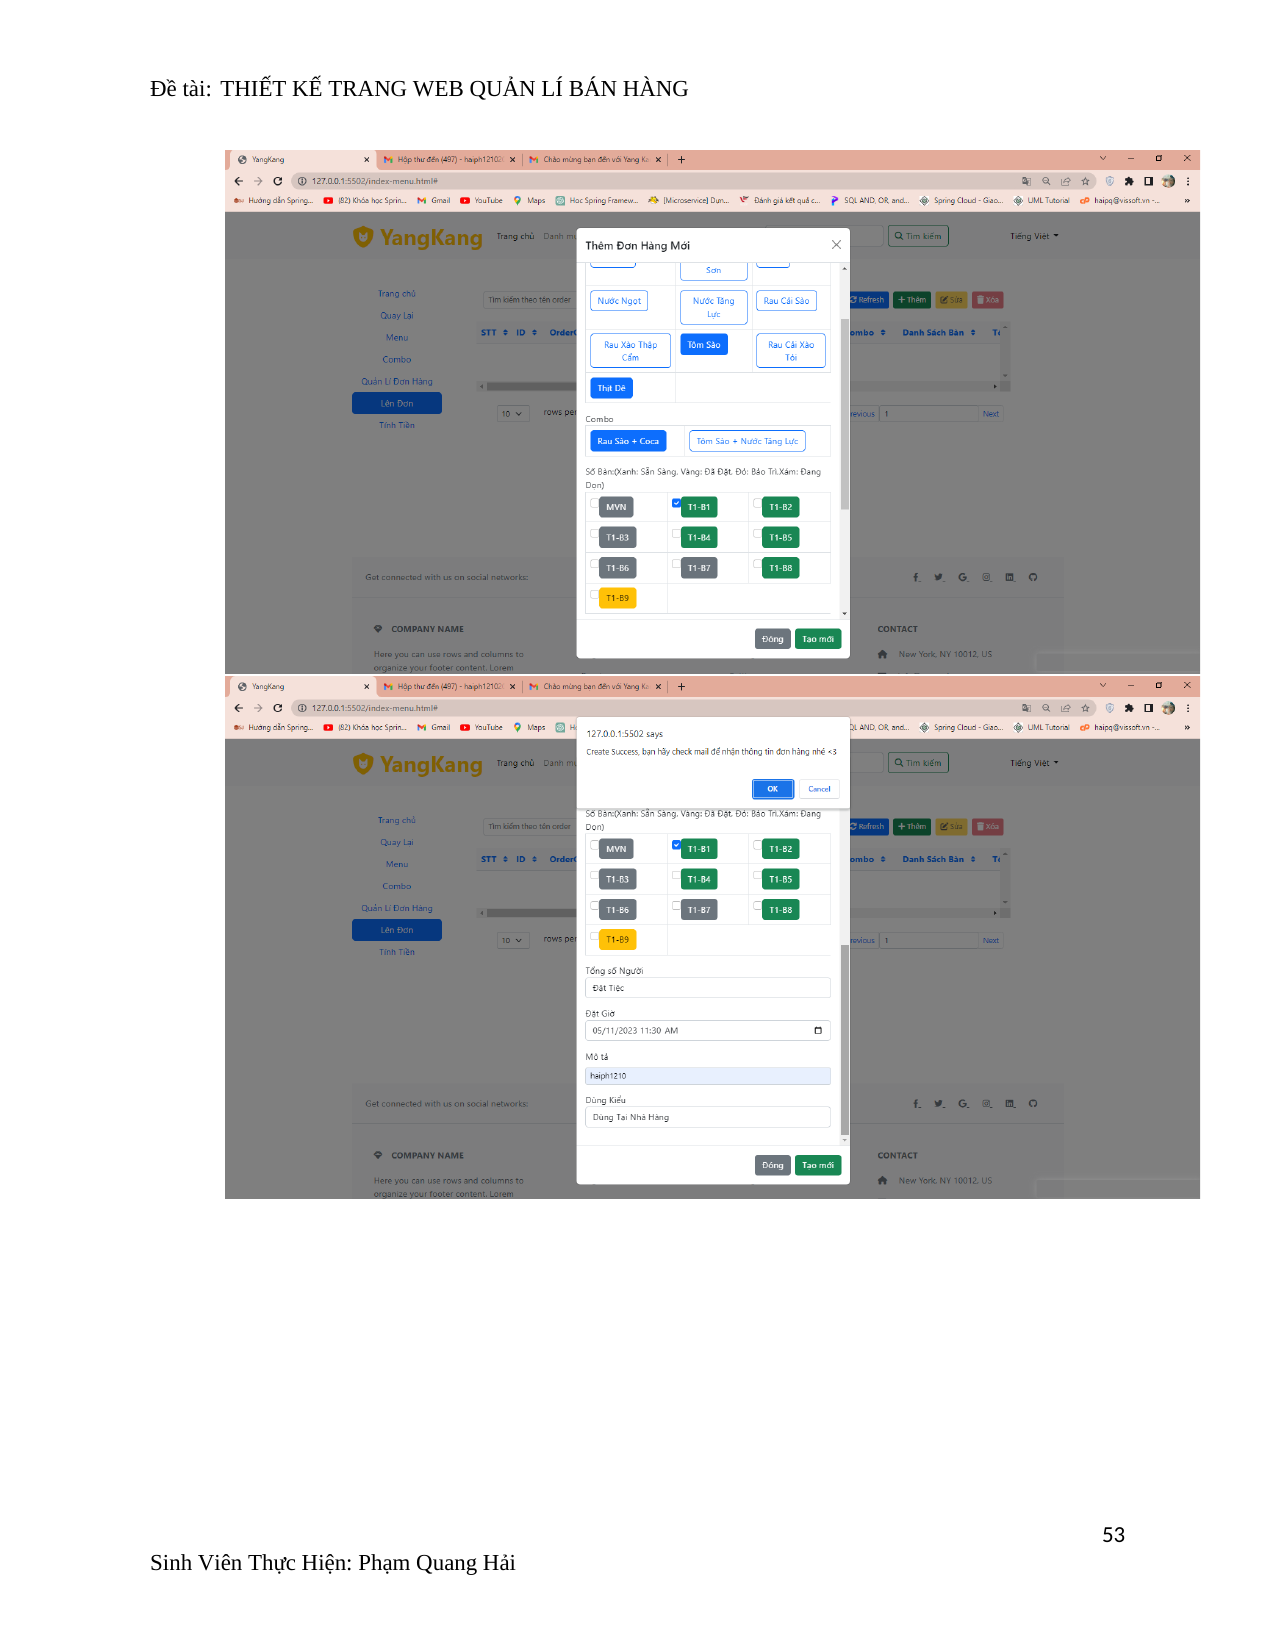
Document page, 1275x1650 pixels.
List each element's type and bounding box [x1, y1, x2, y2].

picture [225, 676, 1200, 1199]
picture [225, 150, 1200, 674]
